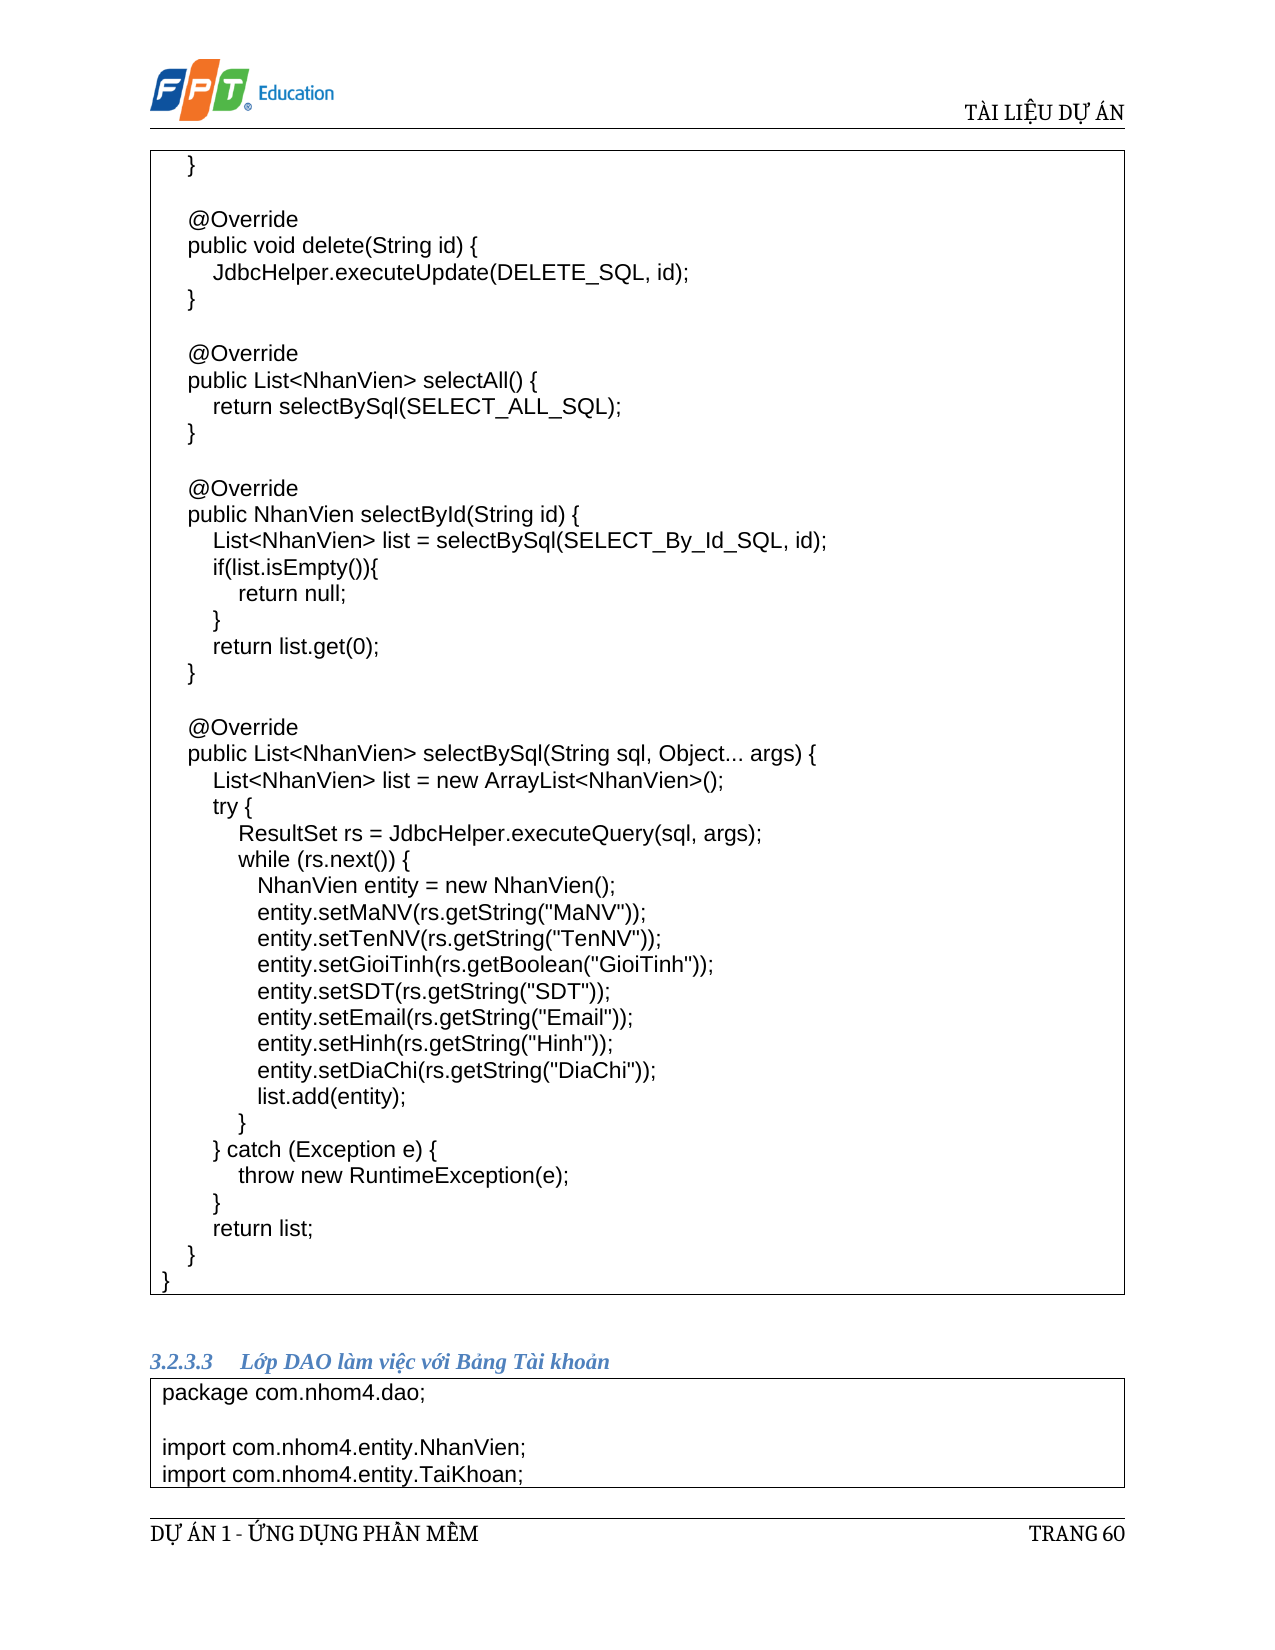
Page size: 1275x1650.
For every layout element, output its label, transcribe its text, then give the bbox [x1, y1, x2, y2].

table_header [151, 151, 1124, 1294]
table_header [151, 1379, 1124, 1487]
subtitle Lớp DAO làm việc với Bảng Tài khoản [150, 1348, 1125, 1374]
picture [150, 59, 336, 121]
